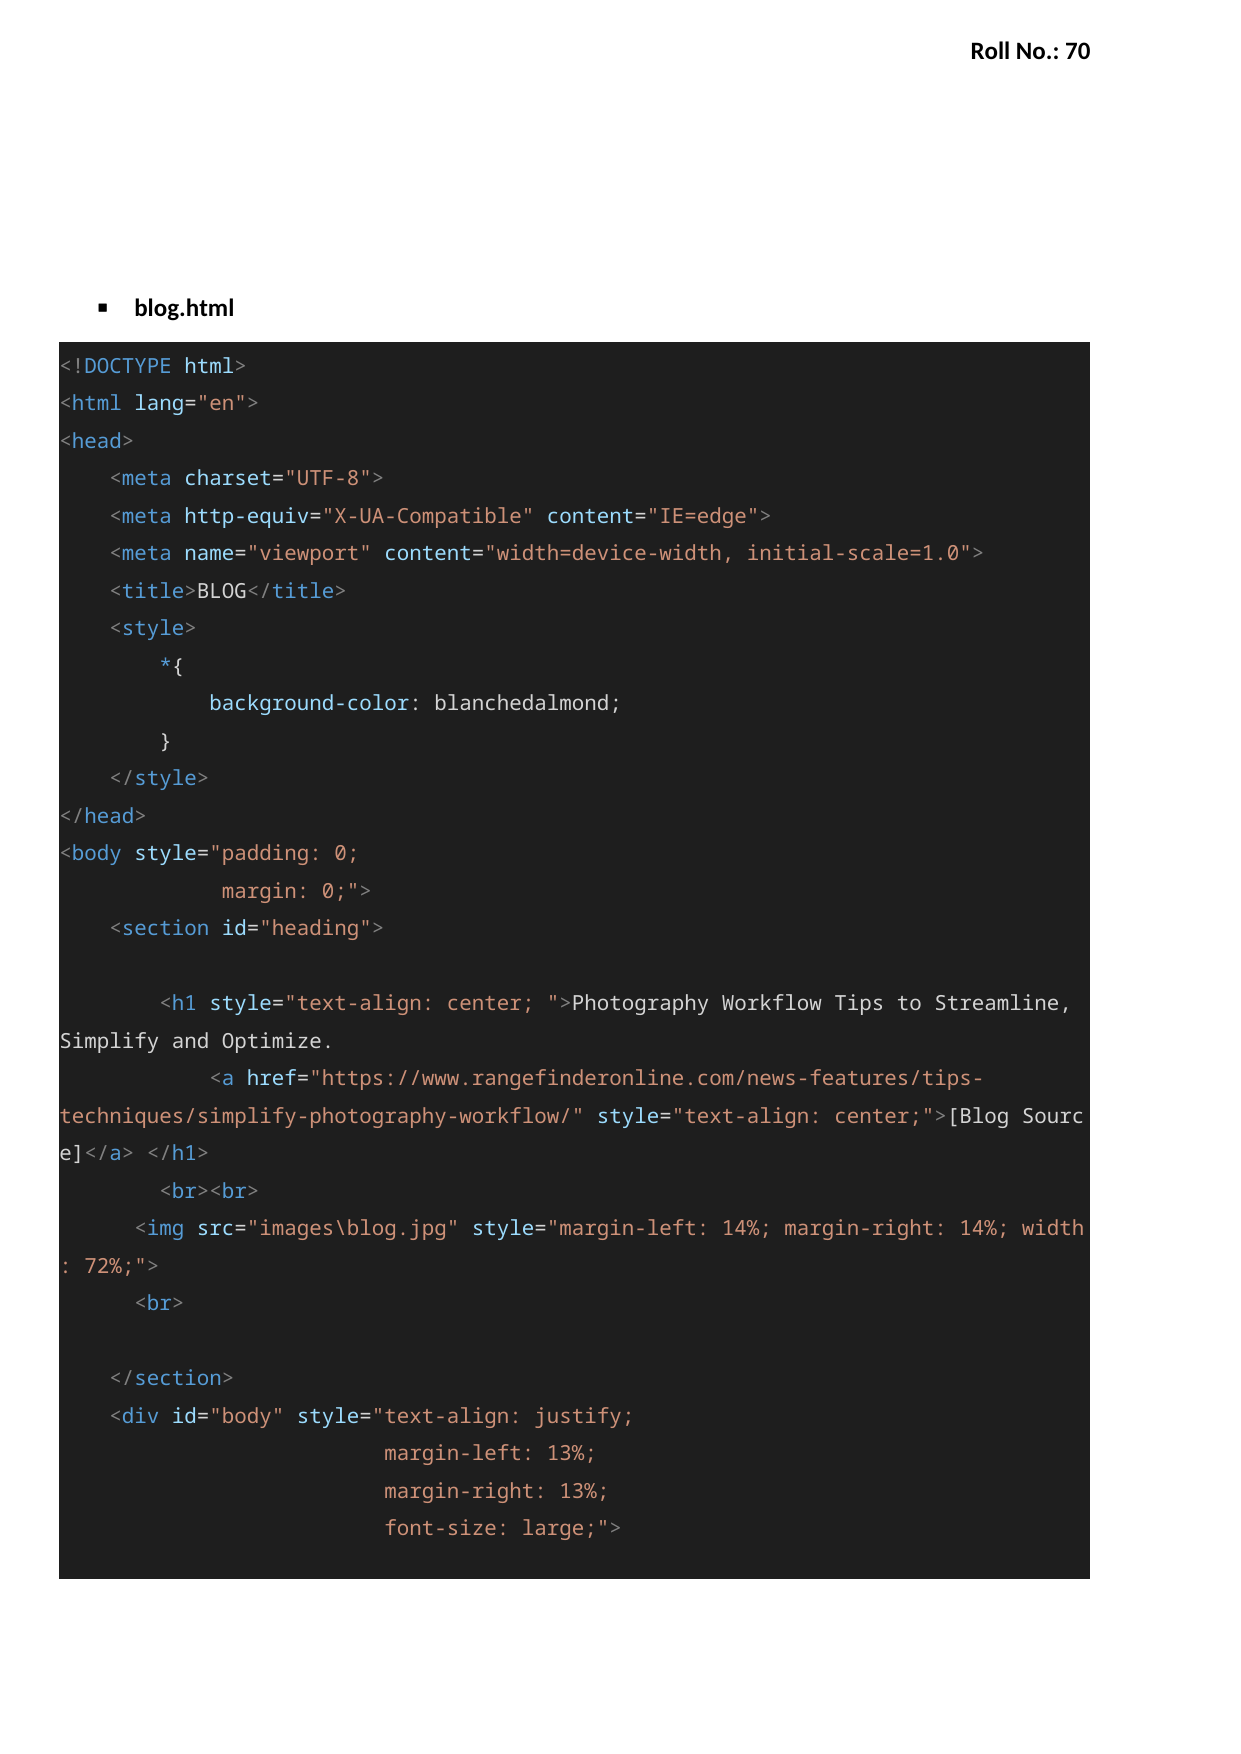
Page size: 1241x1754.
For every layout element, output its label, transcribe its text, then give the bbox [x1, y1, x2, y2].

text <title>BLOG</title> [59, 567, 1090, 604]
text <div id="body" style="text-align: justify; [59, 1392, 1090, 1429]
text <br> [59, 1279, 1090, 1317]
text </section> [59, 1354, 1090, 1392]
text <head> [59, 417, 1090, 454]
text background-color: blanchedalmond; [59, 679, 1090, 717]
text <a href="https://www.rangefinderonline.com/news-features/tips-techniques/simplify-photography-workflow/" style="text-align: center;">[Blog Source]</a> </h1> [59, 1054, 1090, 1167]
text </style> [59, 754, 1090, 792]
text <meta name="viewport" content="width=device-width, initial-scale=1.0"> [59, 529, 1090, 567]
text <meta http-equiv="X-UA-Compatible" content="IE=edge"> [59, 492, 1090, 529]
text *{ [59, 642, 1090, 679]
text margin-left: 13%; [59, 1429, 1090, 1467]
text <h1 style="text-align: center; ">Photography Workflow Tips to Streamline, Simplify and Optimize. [59, 979, 1090, 1054]
text <br><br> [59, 1167, 1090, 1204]
text </head> [59, 792, 1090, 829]
text margin: 0;"> [59, 867, 1090, 904]
text <section id="heading"> [59, 904, 1090, 942]
text margin-right: 13%; [59, 1467, 1090, 1504]
text <img src="images\blog.jpg" style="margin-left: 14%; margin-right: 14%; width: 72%;"> [59, 1204, 1090, 1279]
text <html lang="en"> [59, 379, 1090, 417]
text <body style="padding: 0; [59, 829, 1090, 867]
text <meta charset="UTF-8"> [59, 454, 1090, 492]
text } [59, 717, 1090, 754]
text font-size: large;"> [59, 1504, 1090, 1542]
text <style> [59, 604, 1090, 642]
list blog.html [97, 292, 1090, 323]
text <!DOCTYPE html> [59, 342, 1090, 379]
